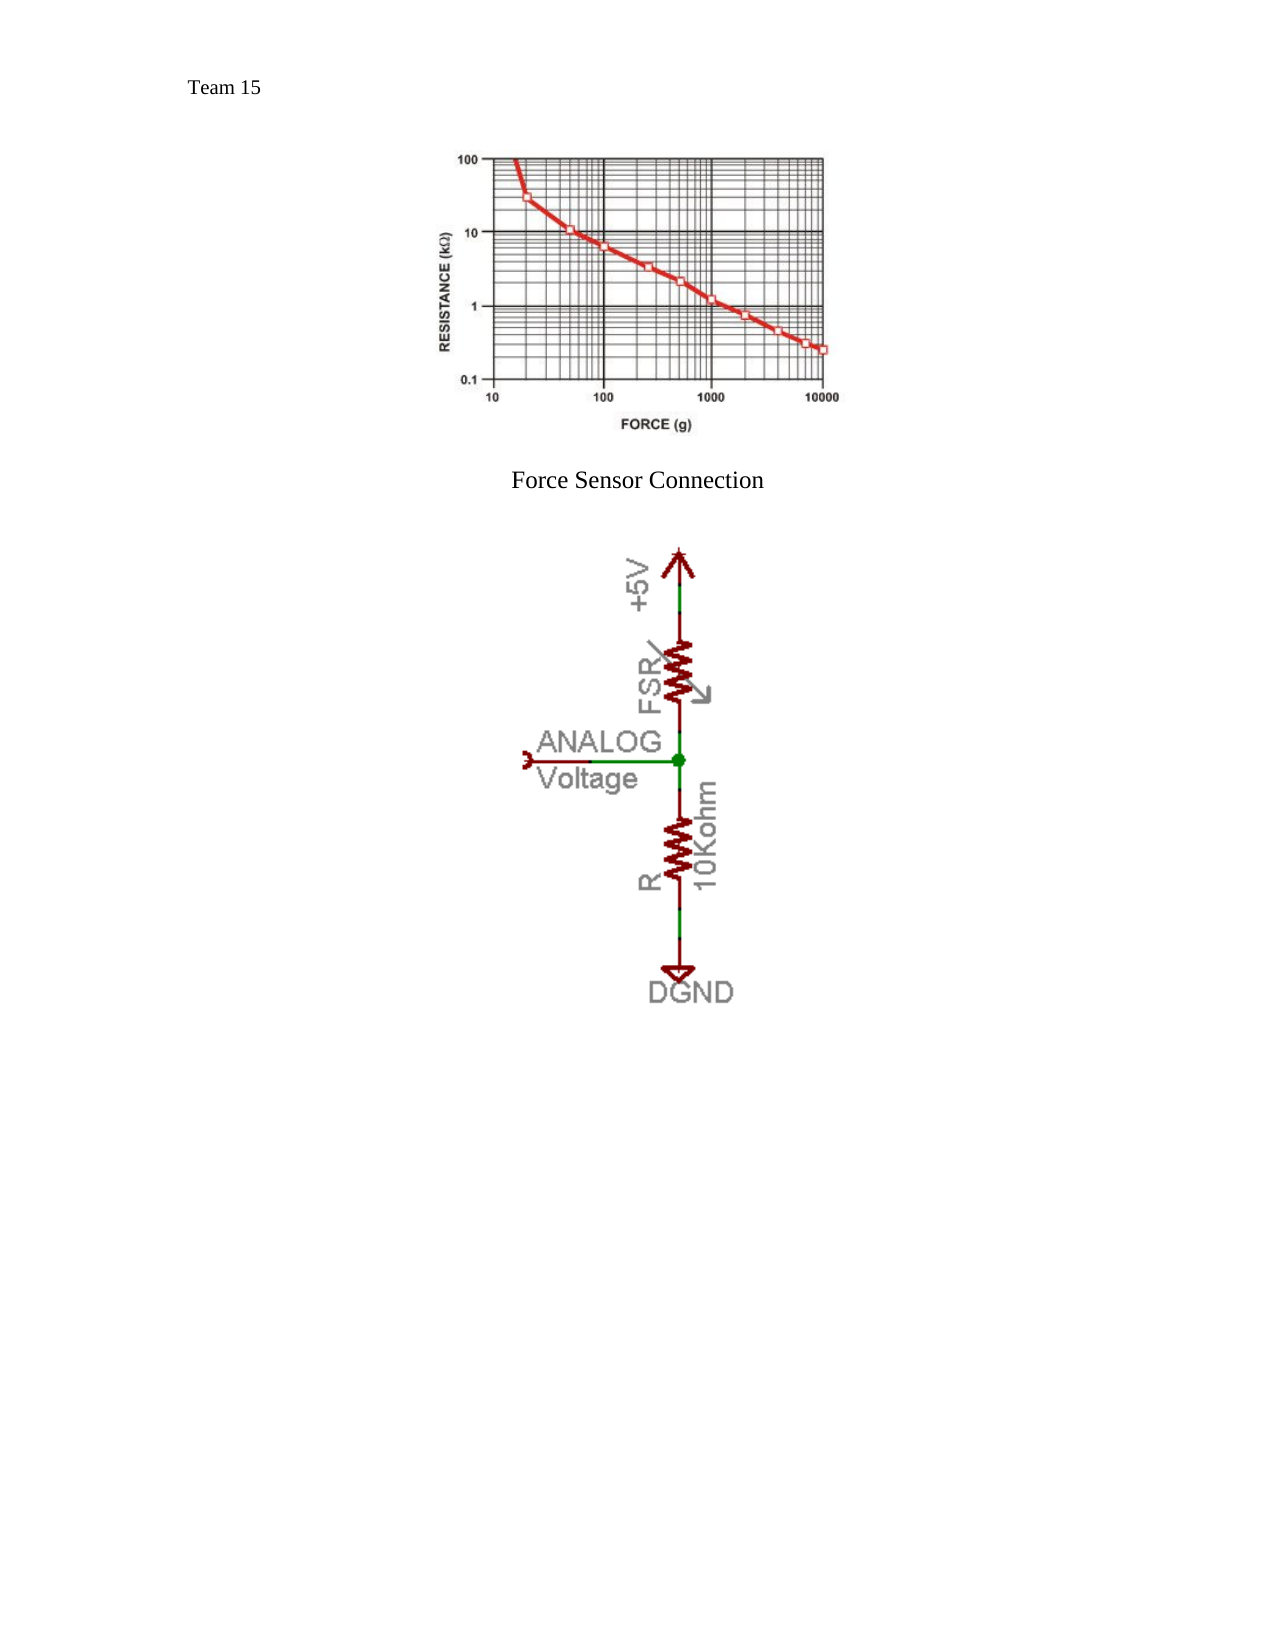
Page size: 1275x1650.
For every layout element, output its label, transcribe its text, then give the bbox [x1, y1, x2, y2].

picture [493, 524, 782, 1047]
text Force Sensor Connection [187, 465, 1087, 494]
picture [408, 150, 867, 436]
